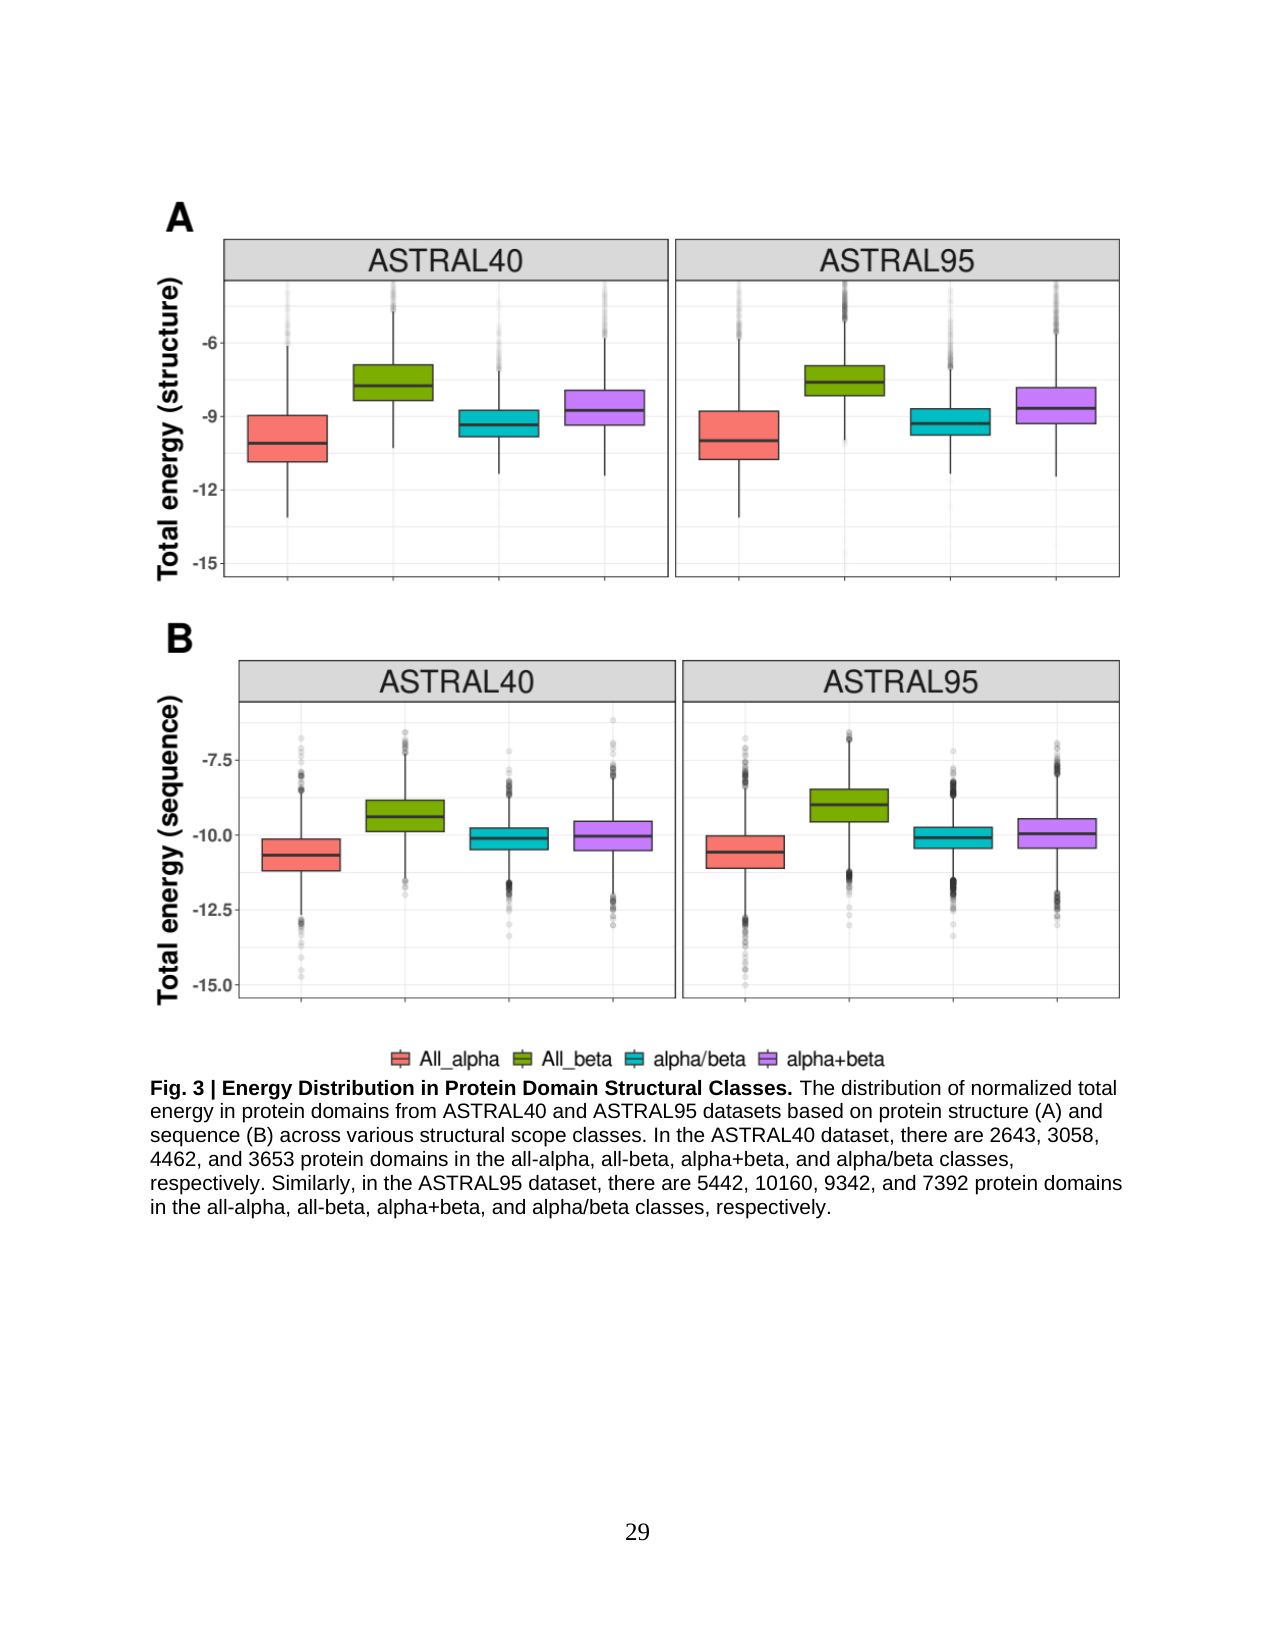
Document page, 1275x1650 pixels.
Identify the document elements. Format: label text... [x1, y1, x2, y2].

text Fig. 3 | Energy Distribution in Protein Domain Structural Classes. The distribution of normalized total energy in protein domains from ASTRAL40 and ASTRAL95 datasets based on protein structure (A) and sequence (B) across various structural scope classes. In the ASTRAL40 dataset, there are 2643, 3058, 4462, and 3653 protein domains in the all-alpha, all-beta, alpha+beta, and alpha/beta classes, respectively. Similarly, in the ASTRAL95 dataset, there are 5442, 10160, 9342, and 7392 protein domains in the all-alpha, all-beta, alpha+beta, and alpha/beta classes, respectively. [150, 1076, 1125, 1219]
